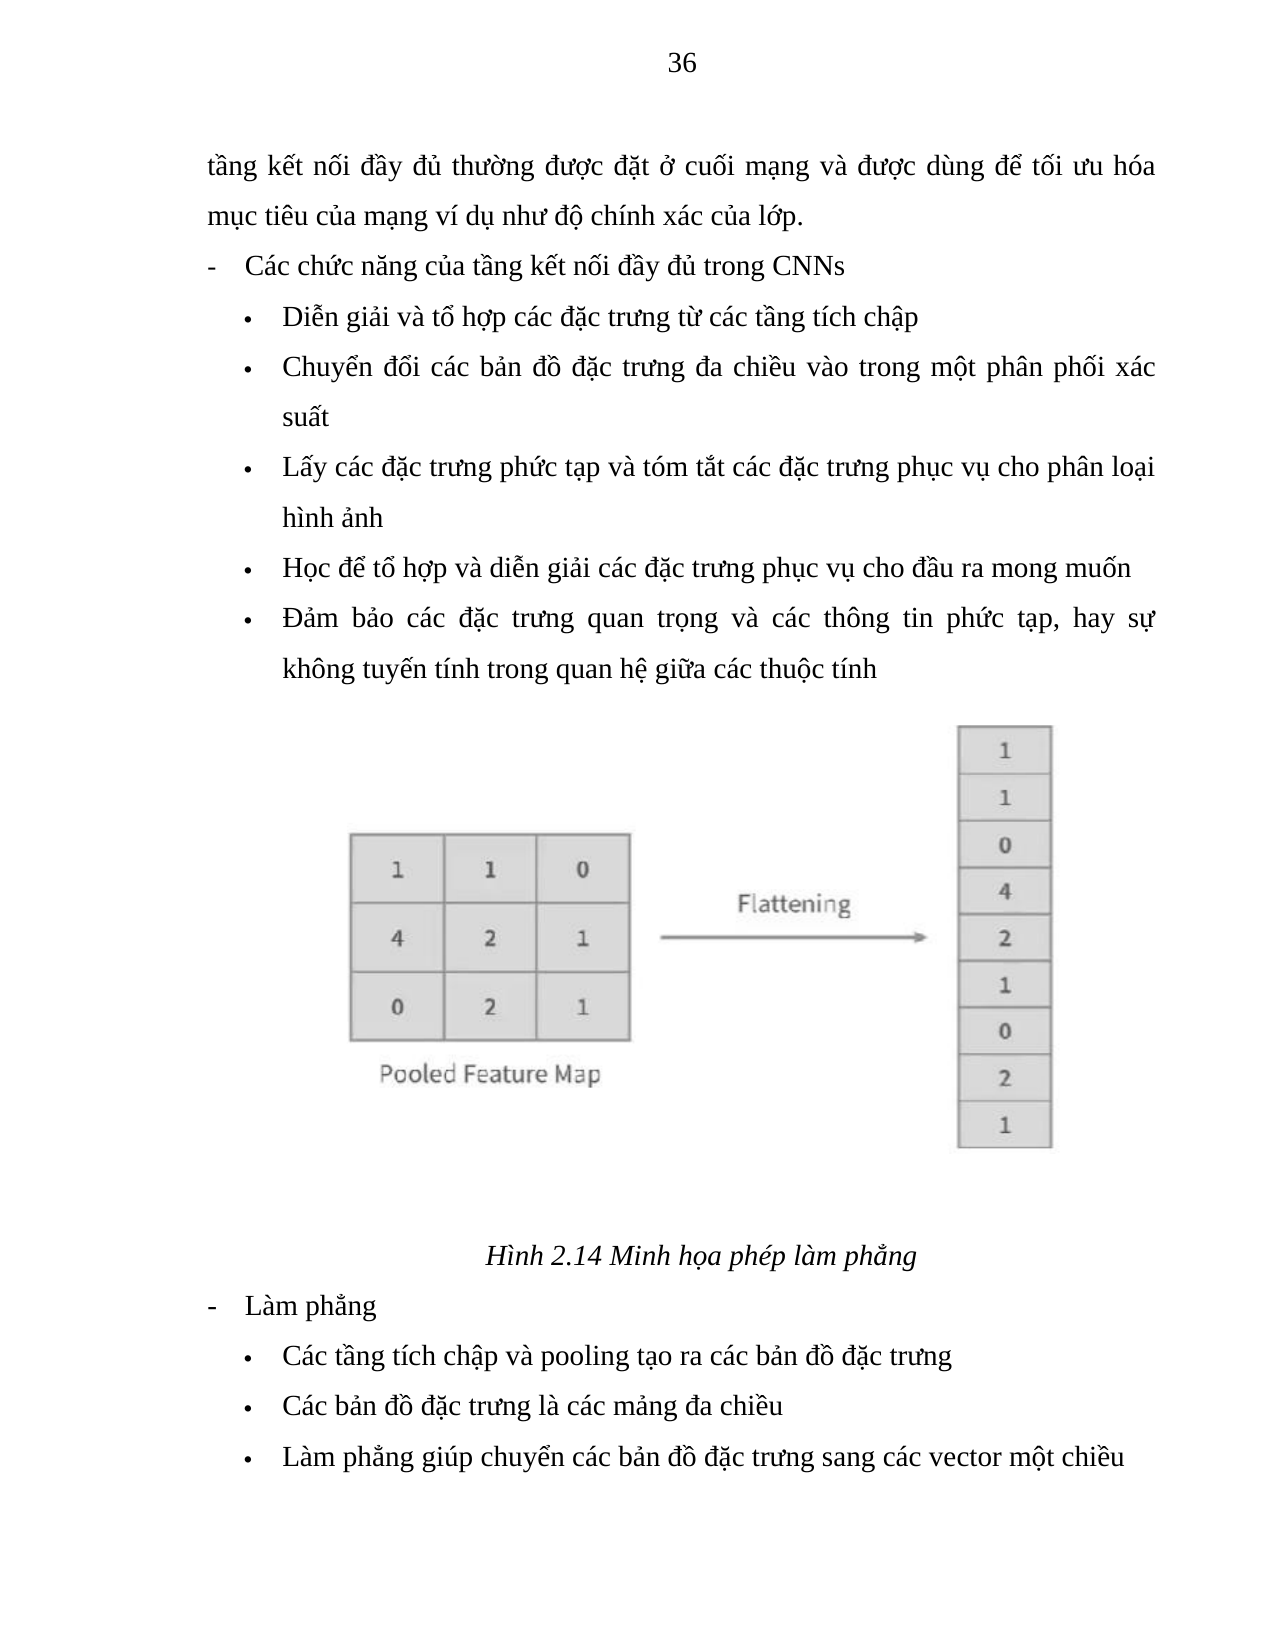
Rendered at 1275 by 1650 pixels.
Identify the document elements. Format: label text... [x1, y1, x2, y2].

list Làm phẳng [207, 1288, 1157, 1321]
list Học để tổ hợp và diễn giải các đặc trưng phục vụ cho đầu ra mong muốn [244, 550, 1157, 584]
list Các tầng tích chập và pooling tạo ra các bản đồ đặc trưng [244, 1338, 1157, 1372]
list Chuyển đổi các bản đồ đặc trưng đa chiều vào trong một phân phối xác suất [244, 349, 1157, 433]
list Các chức năng của tầng kết nối đầy đủ trong CNNs [207, 248, 1157, 282]
text Hình 2.14 Minh họa phép làm phẳng [248, 1238, 1157, 1271]
list Làm phẳng giúp chuyển các bản đồ đặc trưng sang các vector một chiều [244, 1439, 1157, 1472]
list Các bản đồ đặc trưng là các mảng đa chiều [244, 1388, 1157, 1422]
list Diễn giải và tổ hợp các đặc trưng từ các tầng tích chập [244, 299, 1157, 332]
picture [346, 725, 1060, 1154]
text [207, 148, 1157, 232]
list Đảm bảo các đặc trưng quan trọng và các thông tin phức tạp, hay sự không tuyến tính trong quan hệ giữa các thuộc tính [244, 601, 1157, 684]
list Lấy các đặc trưng phức tạp và tóm tắt các đặc trưng phục vụ cho phân loại hình ảnh [244, 449, 1157, 533]
